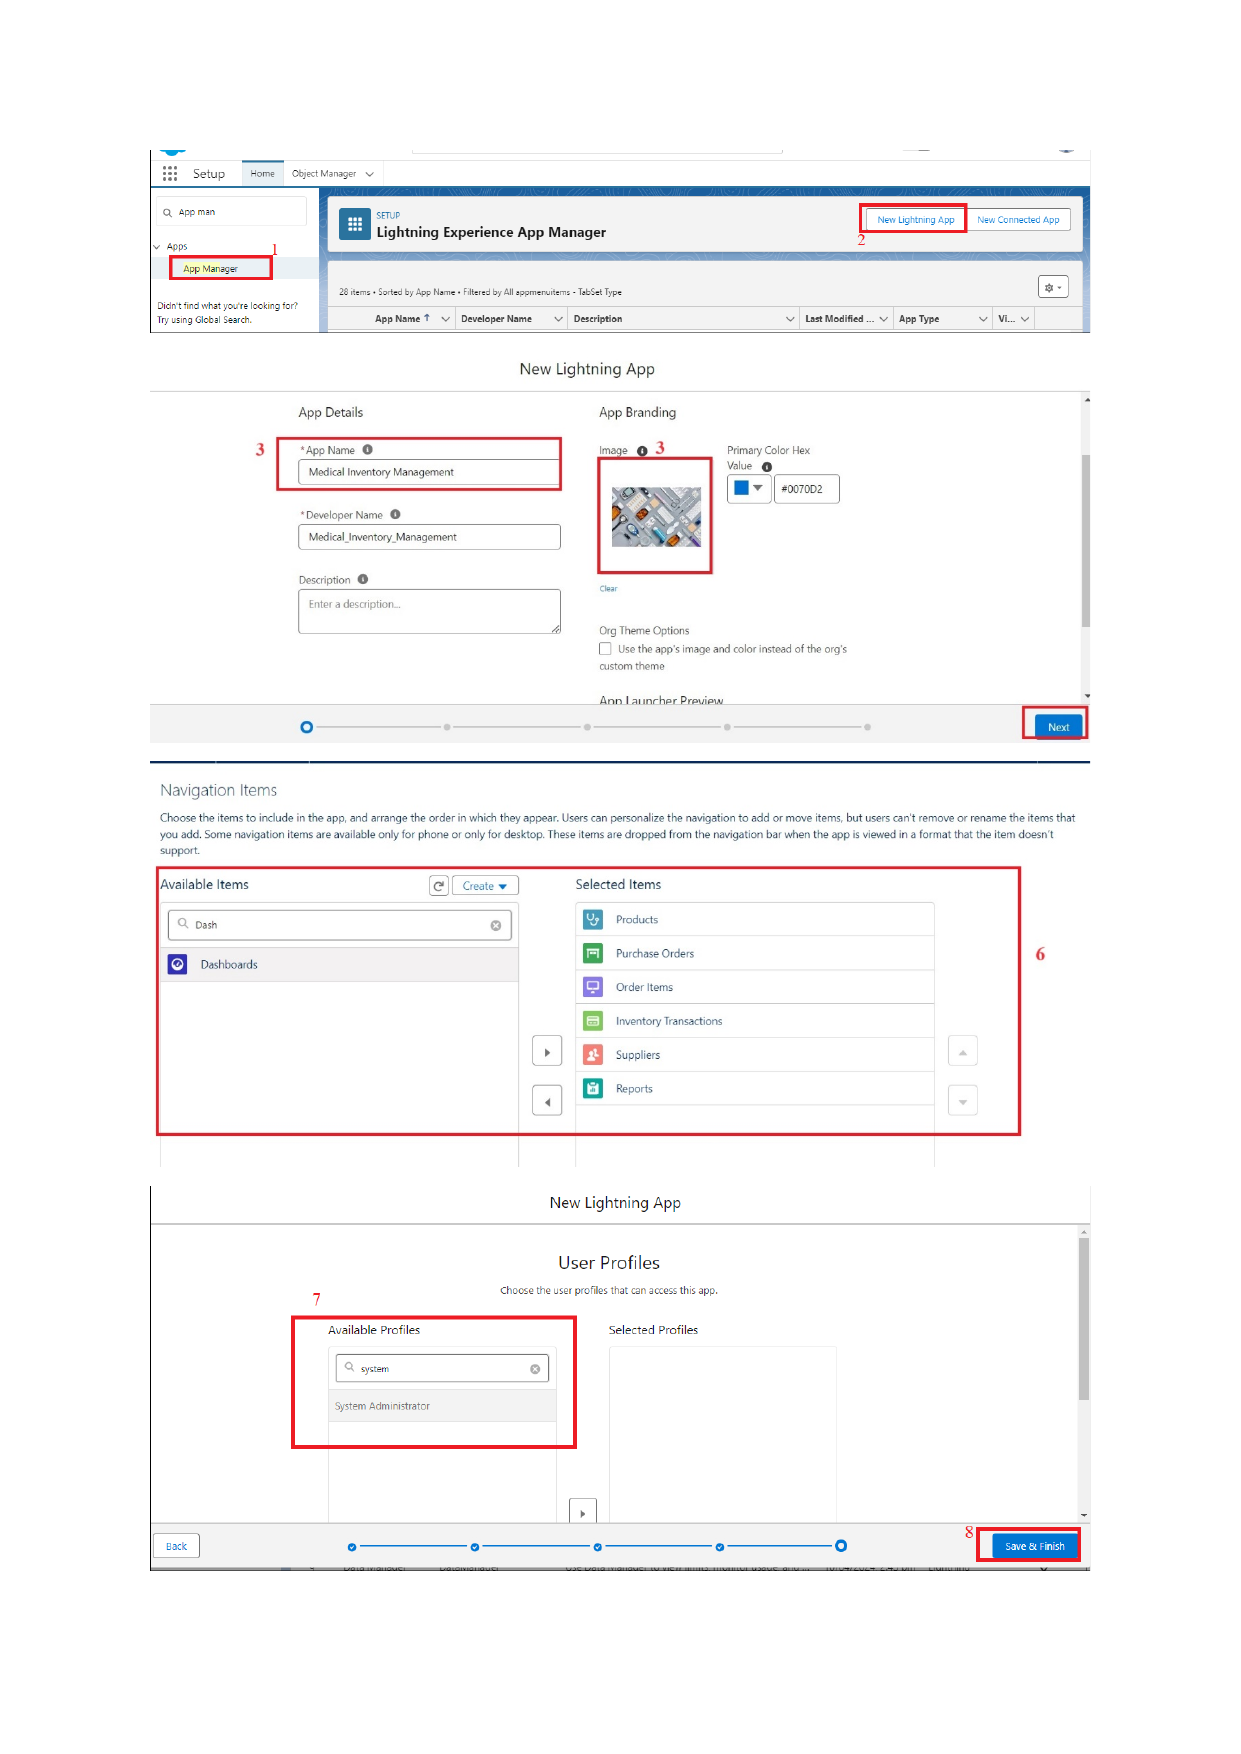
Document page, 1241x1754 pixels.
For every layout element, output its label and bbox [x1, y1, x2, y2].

picture [150, 761, 1091, 1167]
picture [150, 150, 1091, 333]
picture [150, 1186, 1091, 1571]
picture [150, 351, 1091, 743]
